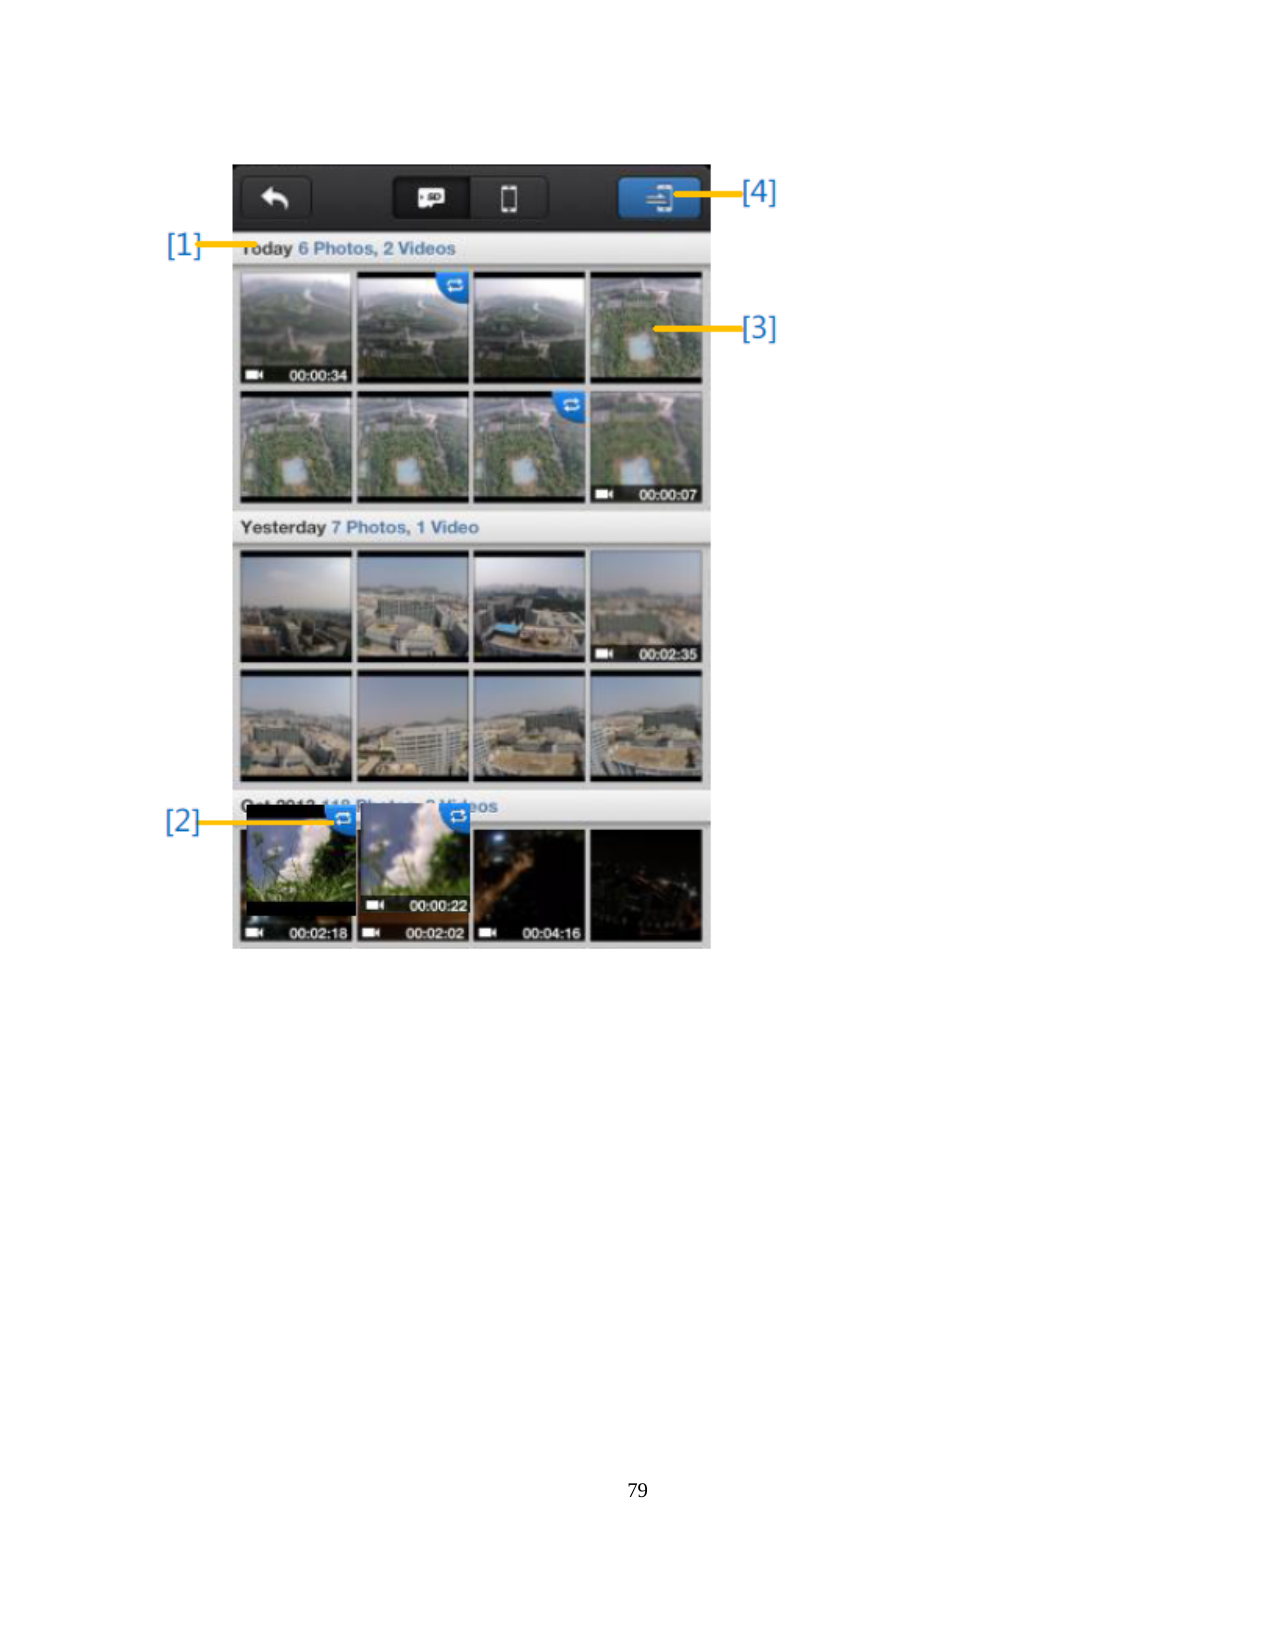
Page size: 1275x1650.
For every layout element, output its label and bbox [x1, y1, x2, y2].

picture [150, 150, 797, 960]
